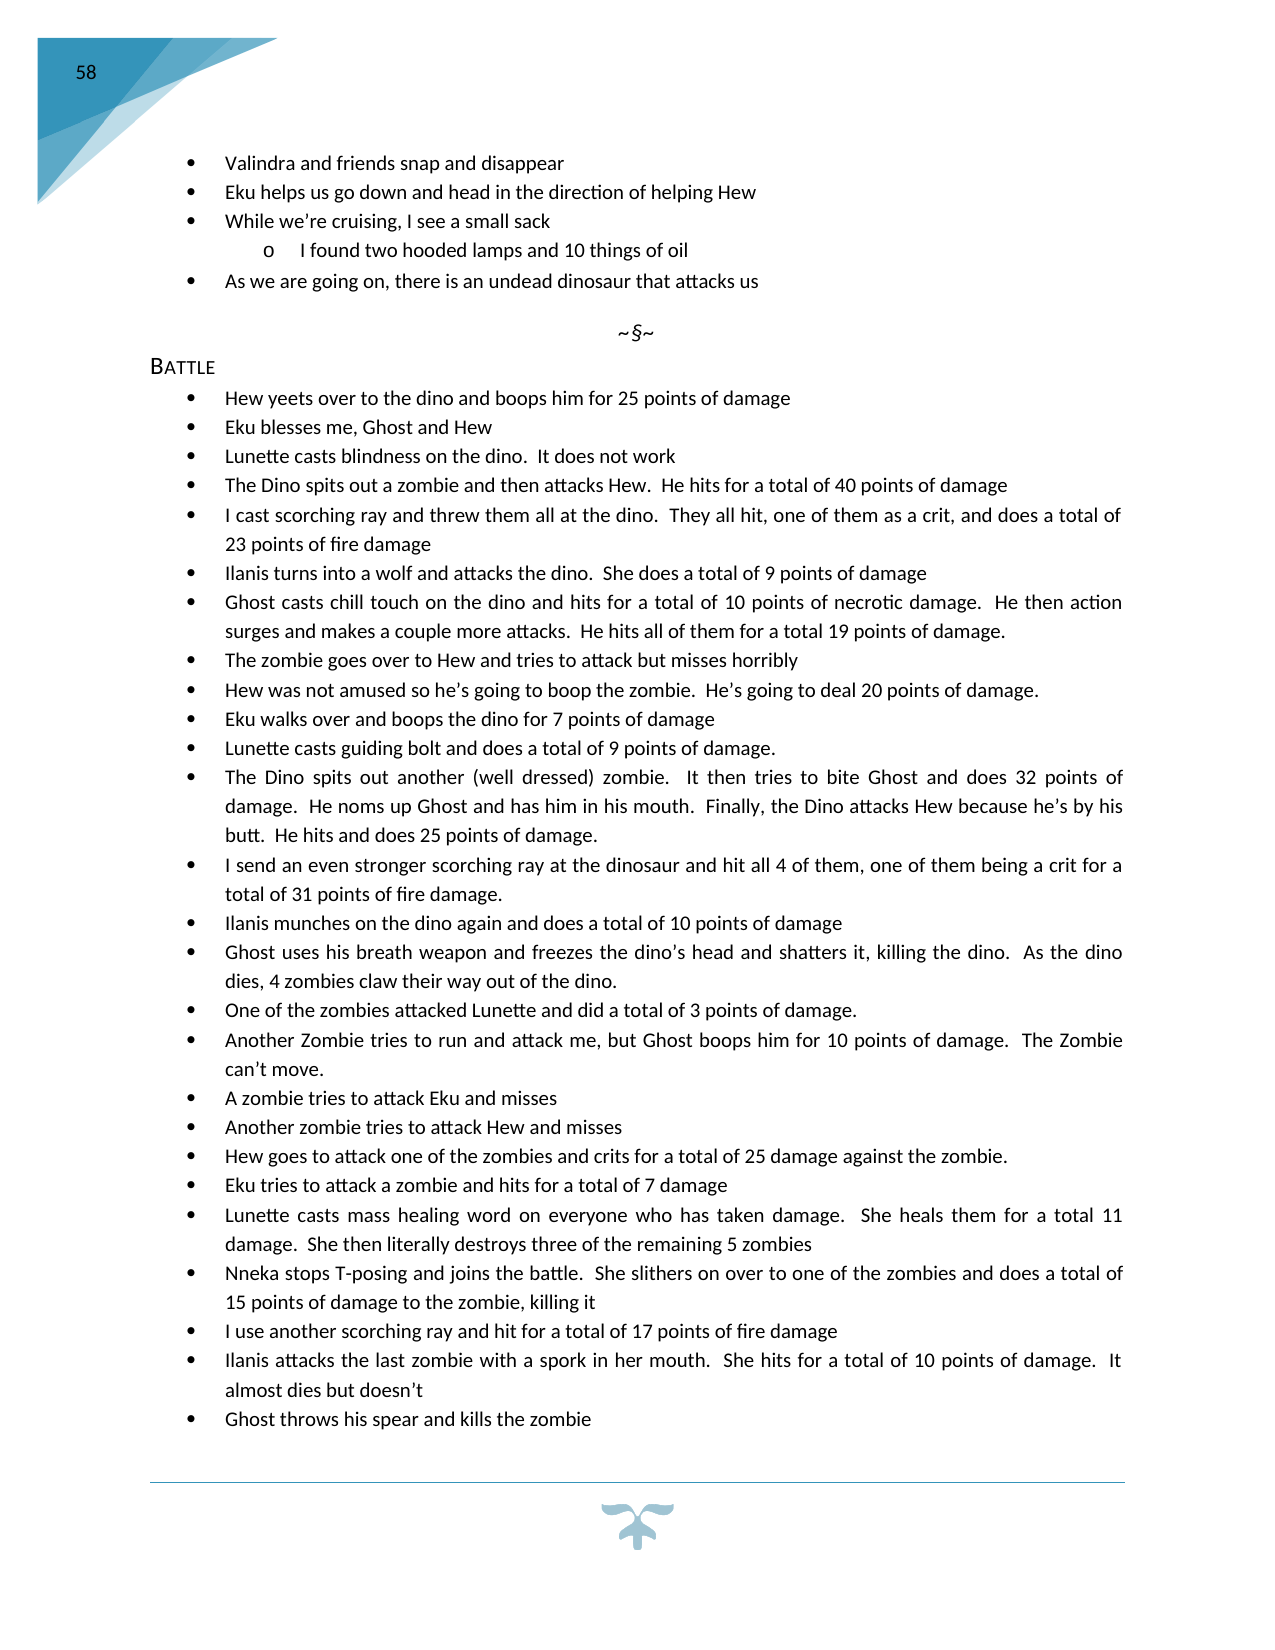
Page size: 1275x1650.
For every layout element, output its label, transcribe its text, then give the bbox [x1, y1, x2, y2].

list Eku tries to attack a zombie and hits for a total of 7 damage [187, 1173, 1125, 1198]
list Hew goes to attack one of the zombies and crits for a total of 25 damage against the zombie. [187, 1143, 1125, 1169]
list Ghost uses his breath weapon and freezes the dino’s head and shatters it, killing the dino. As the dino dies, 4 zombies claw their way out of the dino. [187, 939, 1125, 994]
picture [37, 37, 279, 206]
list As we are going on, there is an undead dinosaur that attacks us [187, 268, 1125, 293]
list A zombie tries to attack Eku and misses [187, 1085, 1125, 1111]
list While we’re cruising, I see a small sack [187, 208, 1125, 234]
list Nneka stops T-posing and joins the battle. She slithers on over to one of the zombies and does a total of 15 points of damage to the zombie, killing it [187, 1260, 1125, 1315]
list Hew was not amused so he’s going to boop the zombie. He’s going to deal 20 points of damage. [187, 677, 1125, 702]
subtitle ~§~ [150, 318, 1125, 346]
list I cast scorching ray and threw them all at the dino. They all hit, one of them as a crit, and does a total of 23 points of fire damage [187, 502, 1125, 556]
list One of the zombies attacked Lunette and did a total of 3 points of damage. [187, 998, 1125, 1023]
list Lunette casts blindness on the dino. It does not work [187, 443, 1125, 469]
list I use another scorching ray and hit for a total of 17 points of fire damage [187, 1318, 1125, 1344]
list Eku helps us go down and head in the direction of helping Hew [187, 179, 1125, 204]
list Lunette casts mass healing word on everyone who has taken damage. She heals them for a total 11 damage. She then literally destroys three of the remaining 5 zombies [187, 1202, 1125, 1256]
list Ghost throws his spear and kills the zombie [187, 1406, 1125, 1431]
list Ilanis attacks the last zombie with a spork in her mouth. She hits for a total of 10 points of damage. It almost dies but doesn’t [187, 1348, 1125, 1402]
list Ilanis munches on the dino again and does a total of 10 points of damage [187, 910, 1125, 936]
list The Dino spits out a zombie and then attacks Hew. He hits for a total of 40 points of damage [187, 473, 1125, 498]
list The zombie goes over to Hew and tries to attack but misses horribly [187, 648, 1125, 673]
list Lunette casts guiding bolt and does a total of 9 points of damage. [187, 735, 1125, 761]
list Ghost casts chill touch on the dino and hits for a total of 10 points of necrotic damage. He then action surges and makes a couple more attacks. He hits all of them for a total 19 points of damage. [187, 589, 1125, 644]
list Eku walks over and boops the dino for 7 points of damage [187, 706, 1125, 731]
list Eku blesses me, Ghost and Hew [187, 414, 1125, 440]
list One of their names is Zagmira [601, 1504, 674, 1550]
list I found two hooded lamps and 10 things of oil [262, 237, 1125, 264]
list Ilanis turns into a wolf and attacks the dino. She does a total of 9 points of damage [187, 560, 1125, 586]
list Another Zombie tries to run and attack me, but Ghost boops him for 10 points of damage. The Zombie can’t move. [187, 1027, 1125, 1081]
list Hew yeets over to the dino and boops him for 25 points of damage [187, 385, 1125, 411]
list Another zombie tries to attack Hew and misses [187, 1114, 1125, 1140]
list The Dino spits out another (well dressed) zombie. It then tries to bite Ghost and does 32 points of damage. He noms up Ghost and has him in his mouth. Finally, the Dino attacks Hew because he’s by his butt. He hits and does 25 points of damage. [187, 764, 1125, 848]
list Valindra and friends snap and disappear [187, 150, 1125, 175]
subtitle Battle [150, 350, 1125, 381]
list I send an even stronger scorching ray at the dinosaur and hit all 4 of them, one of them being a crit for a total of 31 points of fire damage. [187, 852, 1125, 906]
